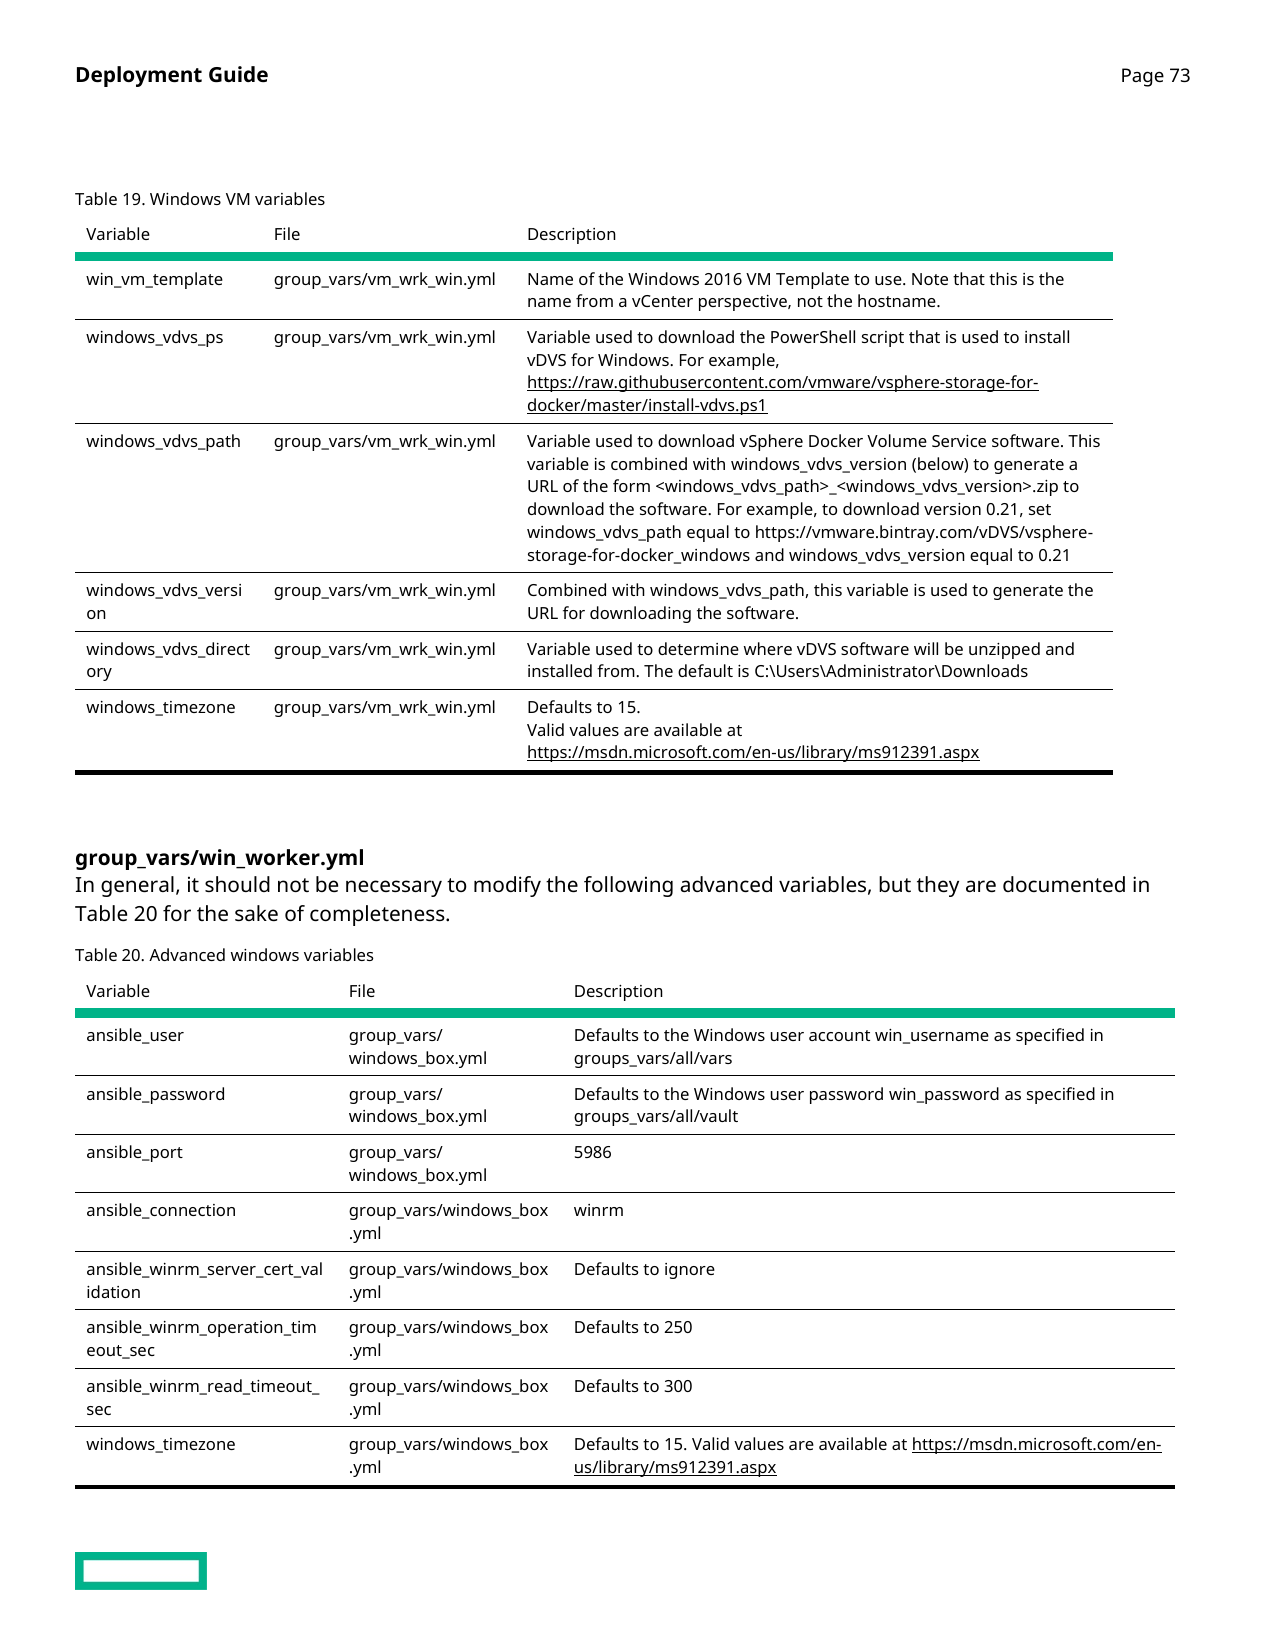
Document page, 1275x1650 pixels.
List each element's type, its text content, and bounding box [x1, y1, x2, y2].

table_cell group_vars/windows_box.yml [338, 1076, 562, 1134]
table_cell Variable used to download the PowerShell script that is used to install vDVS for Windows. For example, https://raw.githubusercontent.com/vmware/vsphere-storage-for-docker/master/install-vdvs.ps1 [516, 320, 1112, 423]
table_cell 5986 [563, 1135, 1175, 1192]
table_cell group_vars/vm_wrk_win.yml [263, 690, 516, 770]
table_cell ansible_port [75, 1135, 337, 1192]
table_cell windows_vdvs_version [75, 573, 262, 631]
table_header Variable [75, 216, 262, 252]
table_cell Defaults to the Windows user password win_password as specified in groups_vars/all/vault [563, 1076, 1175, 1134]
table_cell group_vars/vm_wrk_win.yml [263, 320, 516, 423]
picture [75, 1552, 207, 1590]
table_cell Defaults to ignore [563, 1252, 1175, 1309]
table_cell Defaults to 15. Valid values are available at https://msdn.microsoft.com/en-us/library/ms912391.aspx [563, 1427, 1175, 1484]
table_cell ansible_connection [75, 1193, 337, 1251]
table_cell Defaults to 250 [563, 1310, 1175, 1368]
table_cell group_vars/vm_wrk_win.yml [263, 573, 516, 631]
table_cell Name of the Windows 2016 VM Template to use. Note that this is the name from a vCenter perspective, not the hostname. [516, 261, 1112, 319]
table_header Description [563, 973, 1175, 1008]
table_cell windows_timezone [75, 1427, 337, 1484]
table_cell group_vars/windows_box .yml [338, 1427, 562, 1484]
table_cell group_vars/windows_box.yml [338, 1135, 562, 1192]
table_cell ansible_winrm_read_timeout_sec [75, 1369, 337, 1426]
table_cell Defaults to the Windows user account win_username as specified in groups_vars/all/vars [563, 1018, 1175, 1075]
subtitle group_vars/win_worker.yml [75, 845, 1200, 870]
table_cell group_vars/windows_box .yml [338, 1310, 562, 1368]
text Table 20. Advanced windows variables [75, 944, 1200, 967]
table_cell Combined with windows_vdvs_path, this variable is used to generate the URL for downloading the software. [516, 573, 1112, 631]
table_cell Variable used to download vSphere Docker Volume Service software. This variable is combined with windows_vdvs_version (below) to generate a URL of the form <windows_vdvs_path>_<windows_vdvs_version>.zip to download the software. For example, to download version 0.21, set windows_vdvs_path equal to https://vmware.bintray.com/vDVS/vsphere-storage-for-docker_windows and windows_vdvs_version equal to 0.21 [516, 424, 1112, 572]
table_cell group_vars/windows_box.yml [338, 1018, 562, 1075]
table_cell windows_vdvs_ps [75, 320, 262, 423]
table_header File [263, 216, 516, 252]
table_cell group_vars/windows_box .yml [338, 1369, 562, 1426]
table_cell group_vars/windows_box .yml [338, 1193, 562, 1251]
table_cell group_vars/vm_wrk_win.yml [263, 261, 516, 319]
text Table 19. Windows VM variables [75, 187, 1200, 210]
table_cell ansible_winrm_server_cert_validation [75, 1252, 337, 1309]
table_cell ansible_password [75, 1076, 337, 1134]
table_header Description [516, 216, 1112, 252]
table_header Variable [75, 973, 337, 1008]
table_cell ansible_user [75, 1018, 337, 1075]
table_cell windows_vdvs_directory [75, 632, 262, 689]
table_cell ansible_winrm_operation_timeout_sec [75, 1310, 337, 1368]
table_cell Variable used to determine where vDVS software will be unzipped and installed from. The default is C:\Users\Administrator\Downloads [516, 632, 1112, 689]
table_cell winrm [563, 1193, 1175, 1251]
table_cell group_vars/vm_wrk_win.yml [263, 632, 516, 689]
table_header File [338, 973, 562, 1008]
text In general, it should not be necessary to modify the following advanced variables, but they are documented in Table 20 for the sake of completeness. [75, 870, 1200, 927]
table_cell Defaults to 300 [563, 1369, 1175, 1426]
table_cell group_vars/vm_wrk_win.yml [263, 424, 516, 572]
table_cell win_vm_template [75, 261, 262, 319]
table_cell windows_vdvs_path [75, 424, 262, 572]
table_cell windows_timezone [75, 690, 262, 770]
table_cell group_vars/windows_box .yml [338, 1252, 562, 1309]
table_cell Defaults to 15. Valid values are available at https://msdn.microsoft.com/en-us/library/ms912391.aspx [516, 690, 1112, 770]
